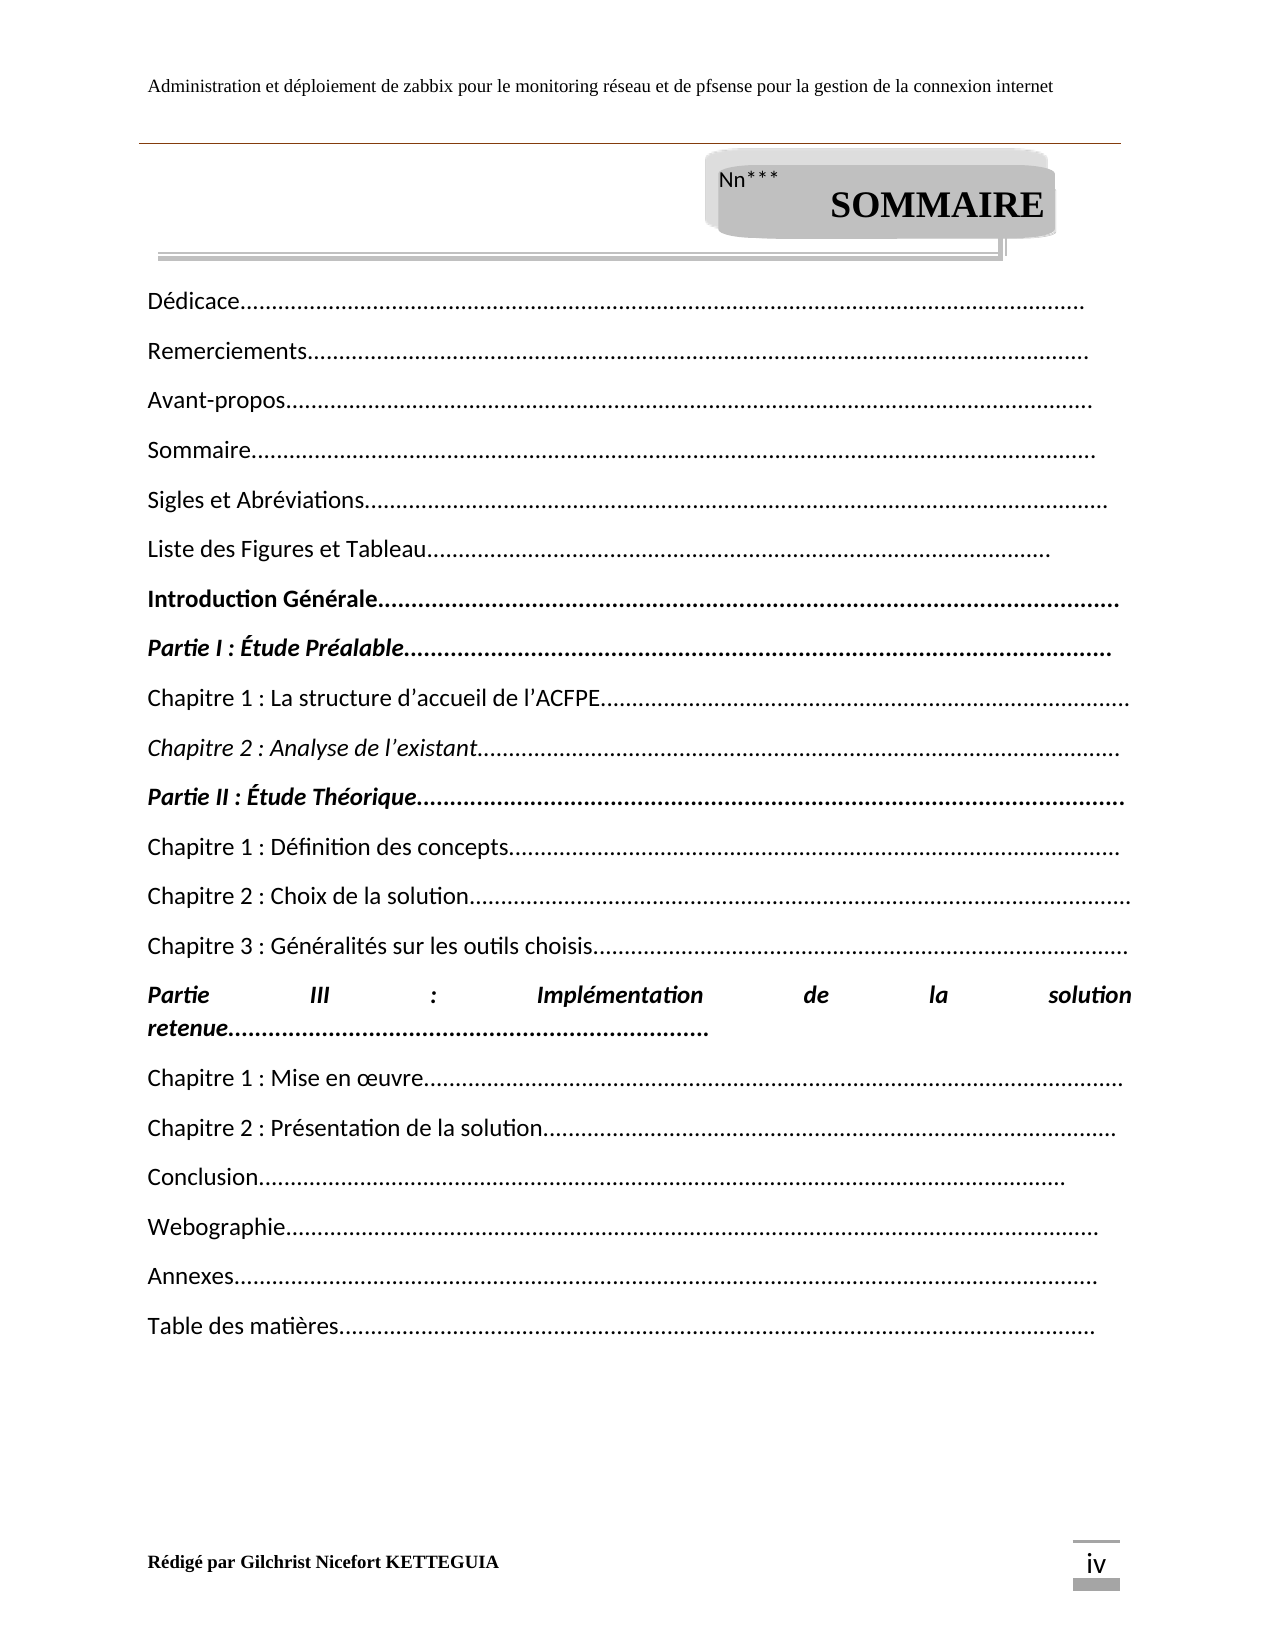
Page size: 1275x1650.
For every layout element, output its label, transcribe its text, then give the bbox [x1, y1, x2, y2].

text Chapitre 1 : Définition des concepts................................................................................................. [147, 831, 1135, 861]
text Sommaire...................................................................................................................................... [147, 434, 1135, 465]
text Table des matières........................................................................................................................ [147, 1310, 1135, 1341]
text Dédicace...................................................................................................................................... [147, 286, 1135, 316]
text Annexes......................................................................................................................................... [147, 1261, 1135, 1291]
picture [704, 147, 1049, 232]
text Sigles et Abréviations...................................................................................................................... [147, 484, 1135, 514]
text Partie II : Étude Théorique.......................................................................................................... [147, 781, 1135, 812]
text Conclusion................................................................................................................................ [147, 1161, 1135, 1192]
text Partie III : Implémentation de la solution retenue........................................................................ [147, 980, 1135, 1043]
text Webographie................................................................................................................................. [147, 1211, 1135, 1241]
text Remerciements............................................................................................................................ [147, 335, 1135, 366]
text Liste des Figures et Tableau................................................................................................... [147, 533, 1135, 564]
text Chapitre 3 : Généralités sur les outils choisis..................................................................................... [147, 930, 1135, 961]
text Chapitre 1 : Mise en œuvre............................................................................................................... [147, 1062, 1135, 1093]
text Chapitre 2 : Choix de la solution......................................................................................................... [147, 881, 1135, 911]
text Avant-propos................................................................................................................................ [147, 385, 1135, 415]
text Introduction Générale............................................................................................................... [147, 583, 1135, 613]
text Chapitre 1 : La structure d’accueil de l’ACFPE.................................................................................... [147, 682, 1135, 713]
text Partie I : Étude Préalable.......................................................................................................... [147, 633, 1135, 663]
text Chapitre 2 : Présentation de la solution........................................................................................... [147, 1112, 1135, 1142]
text Chapitre 2 : Analyse de l’existant...................................................................................................... [147, 732, 1135, 762]
